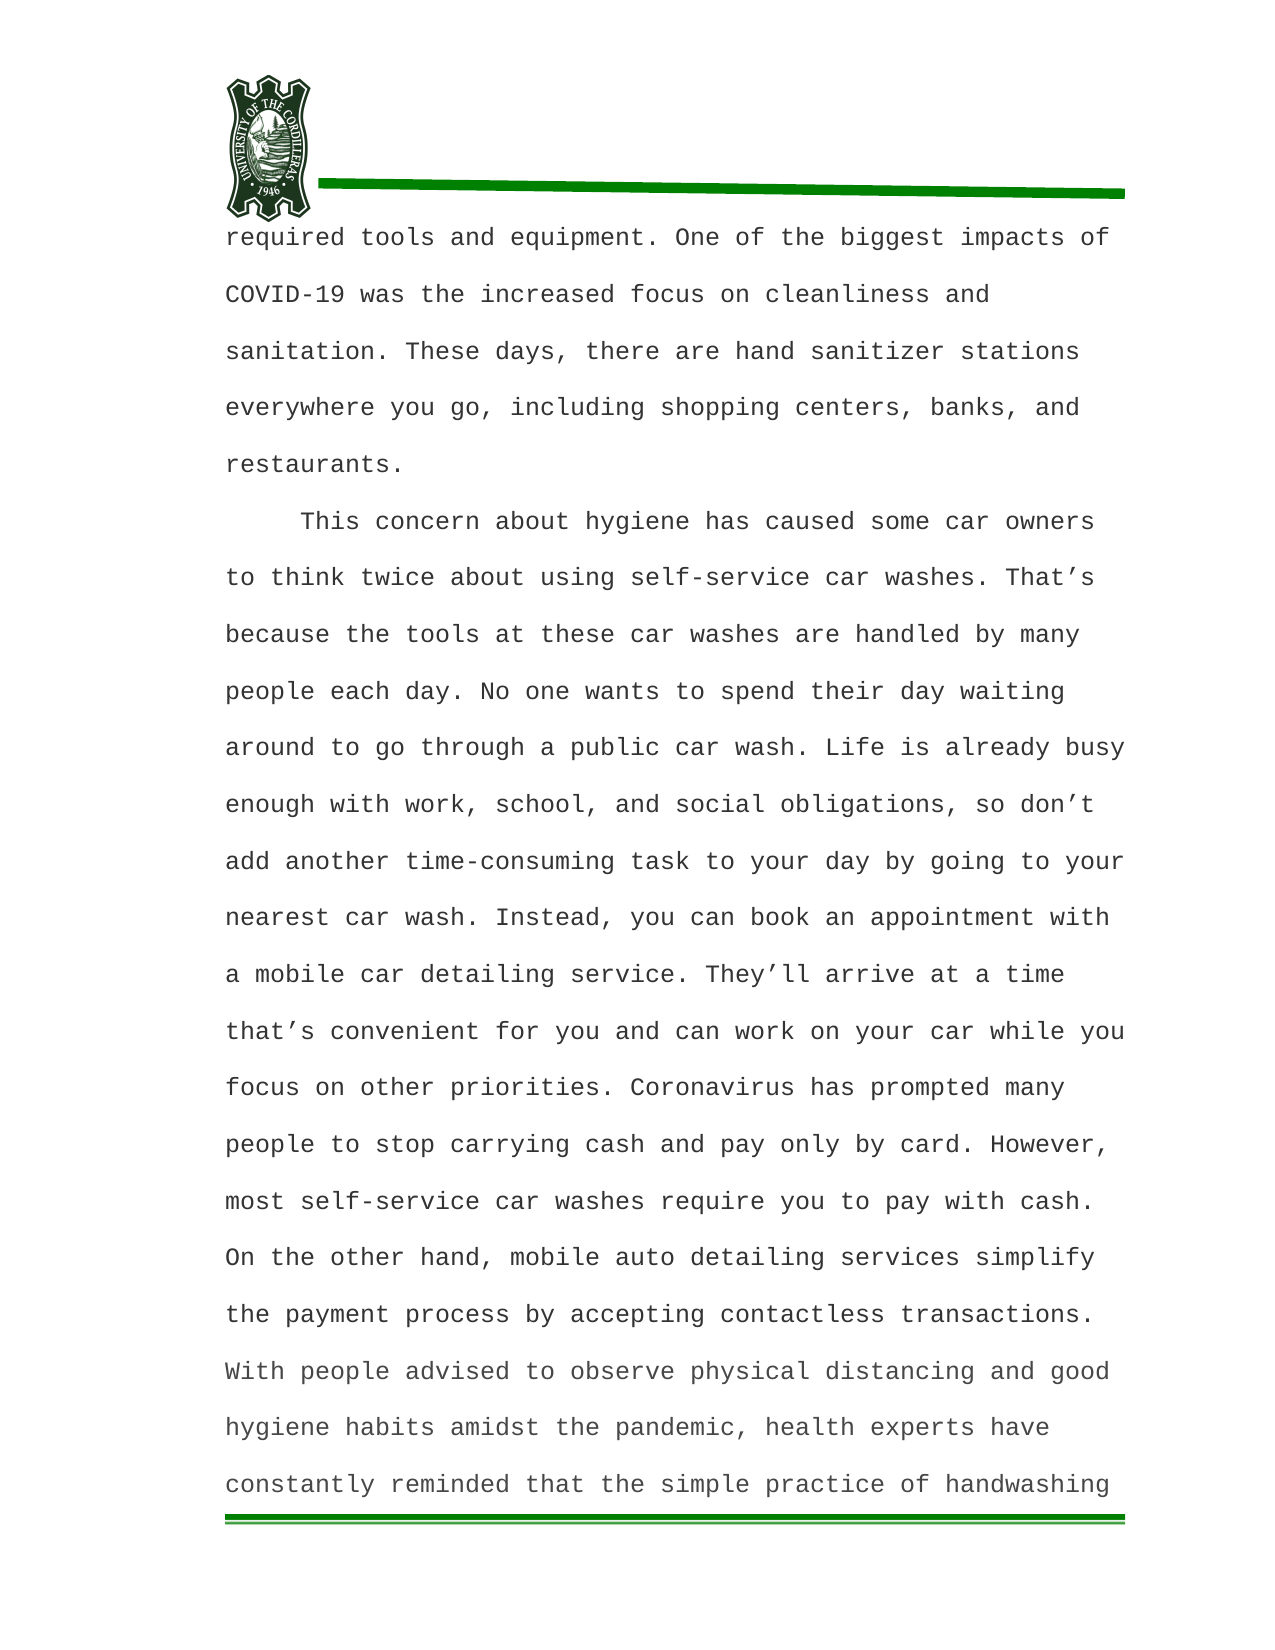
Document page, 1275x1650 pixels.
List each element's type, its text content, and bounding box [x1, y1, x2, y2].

picture [225, 75, 312, 225]
picture [225, 1514, 1125, 1525]
